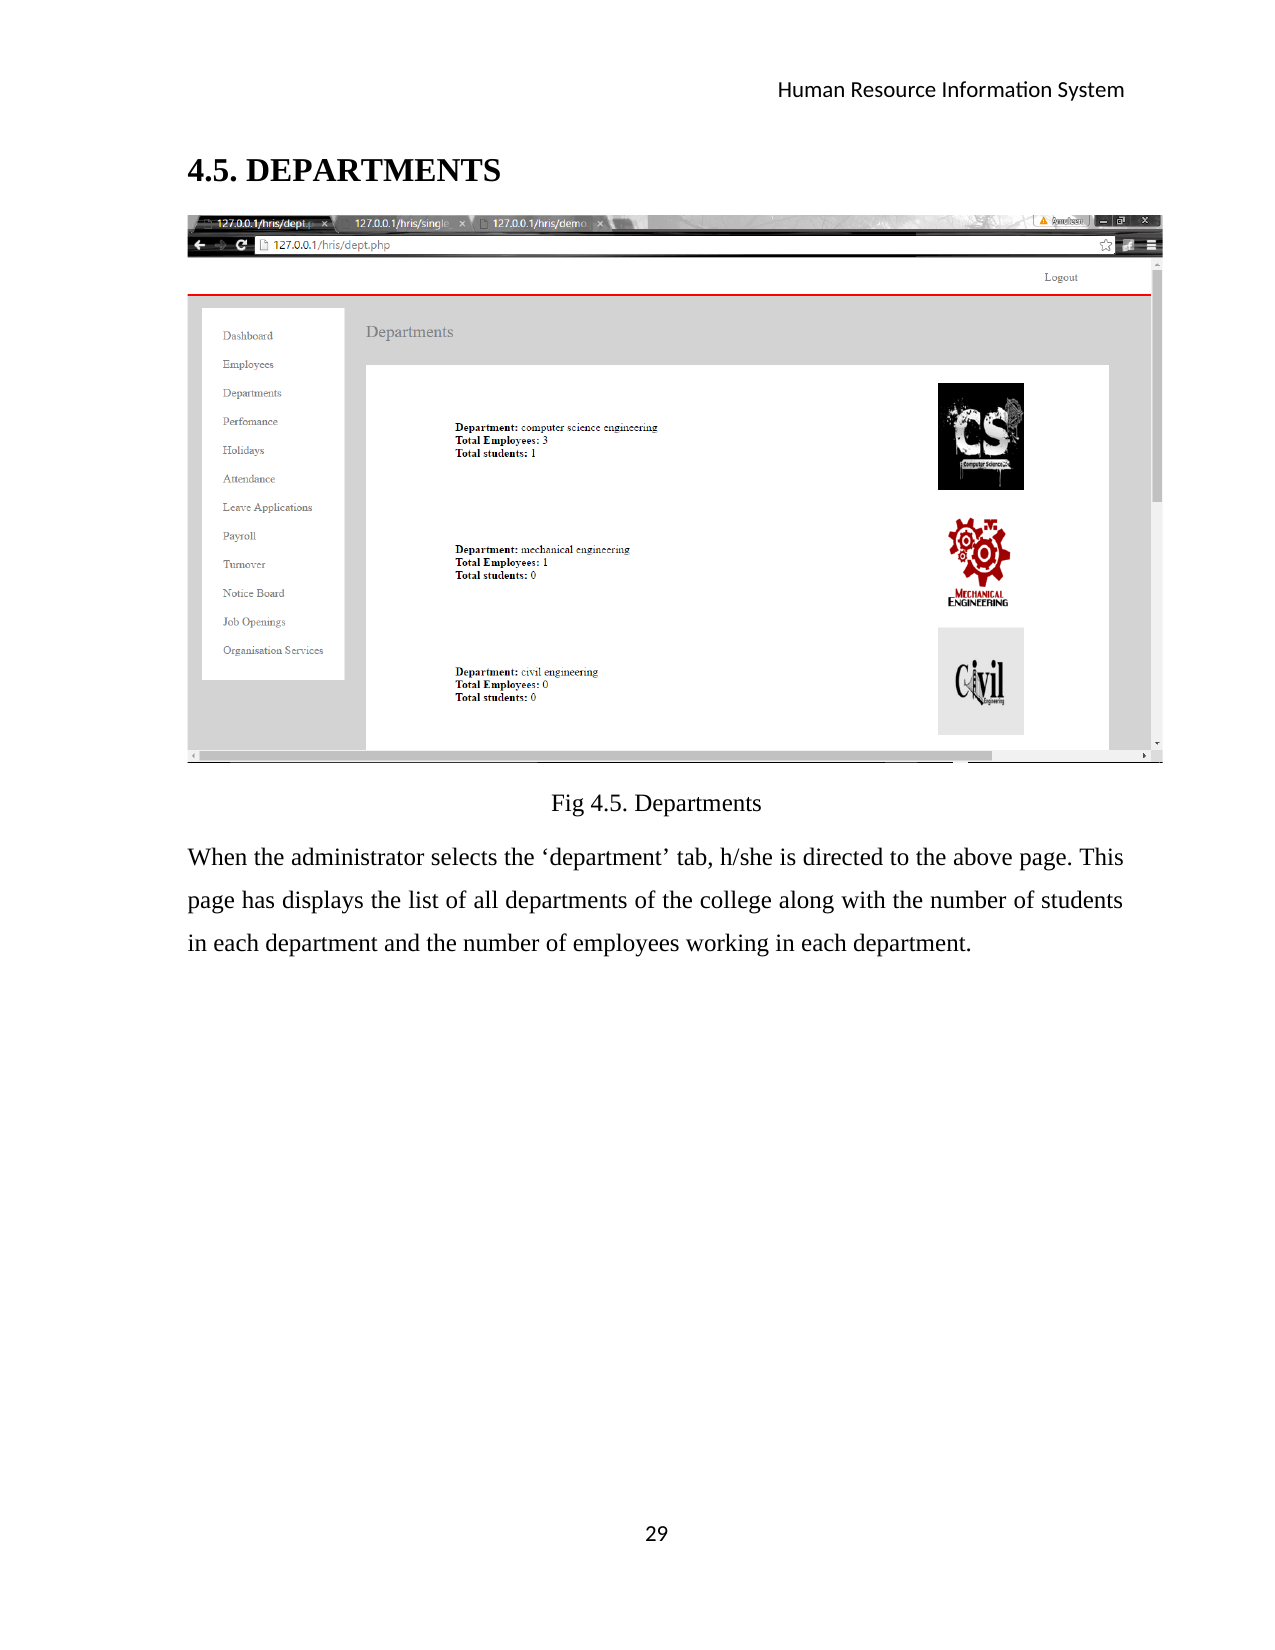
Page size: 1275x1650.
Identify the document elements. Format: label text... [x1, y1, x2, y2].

text 4.5. DEPARTMENTS [187, 150, 1125, 188]
text Fig 4.5. Departments [187, 788, 1125, 817]
text When the administrator selects the ‘department’ tab, h/she is directed to the above page. This page has displays the list of all departments of the college along with the number of students in each department and the number of employees working in each department. [187, 842, 1125, 957]
picture [187, 215, 1163, 763]
